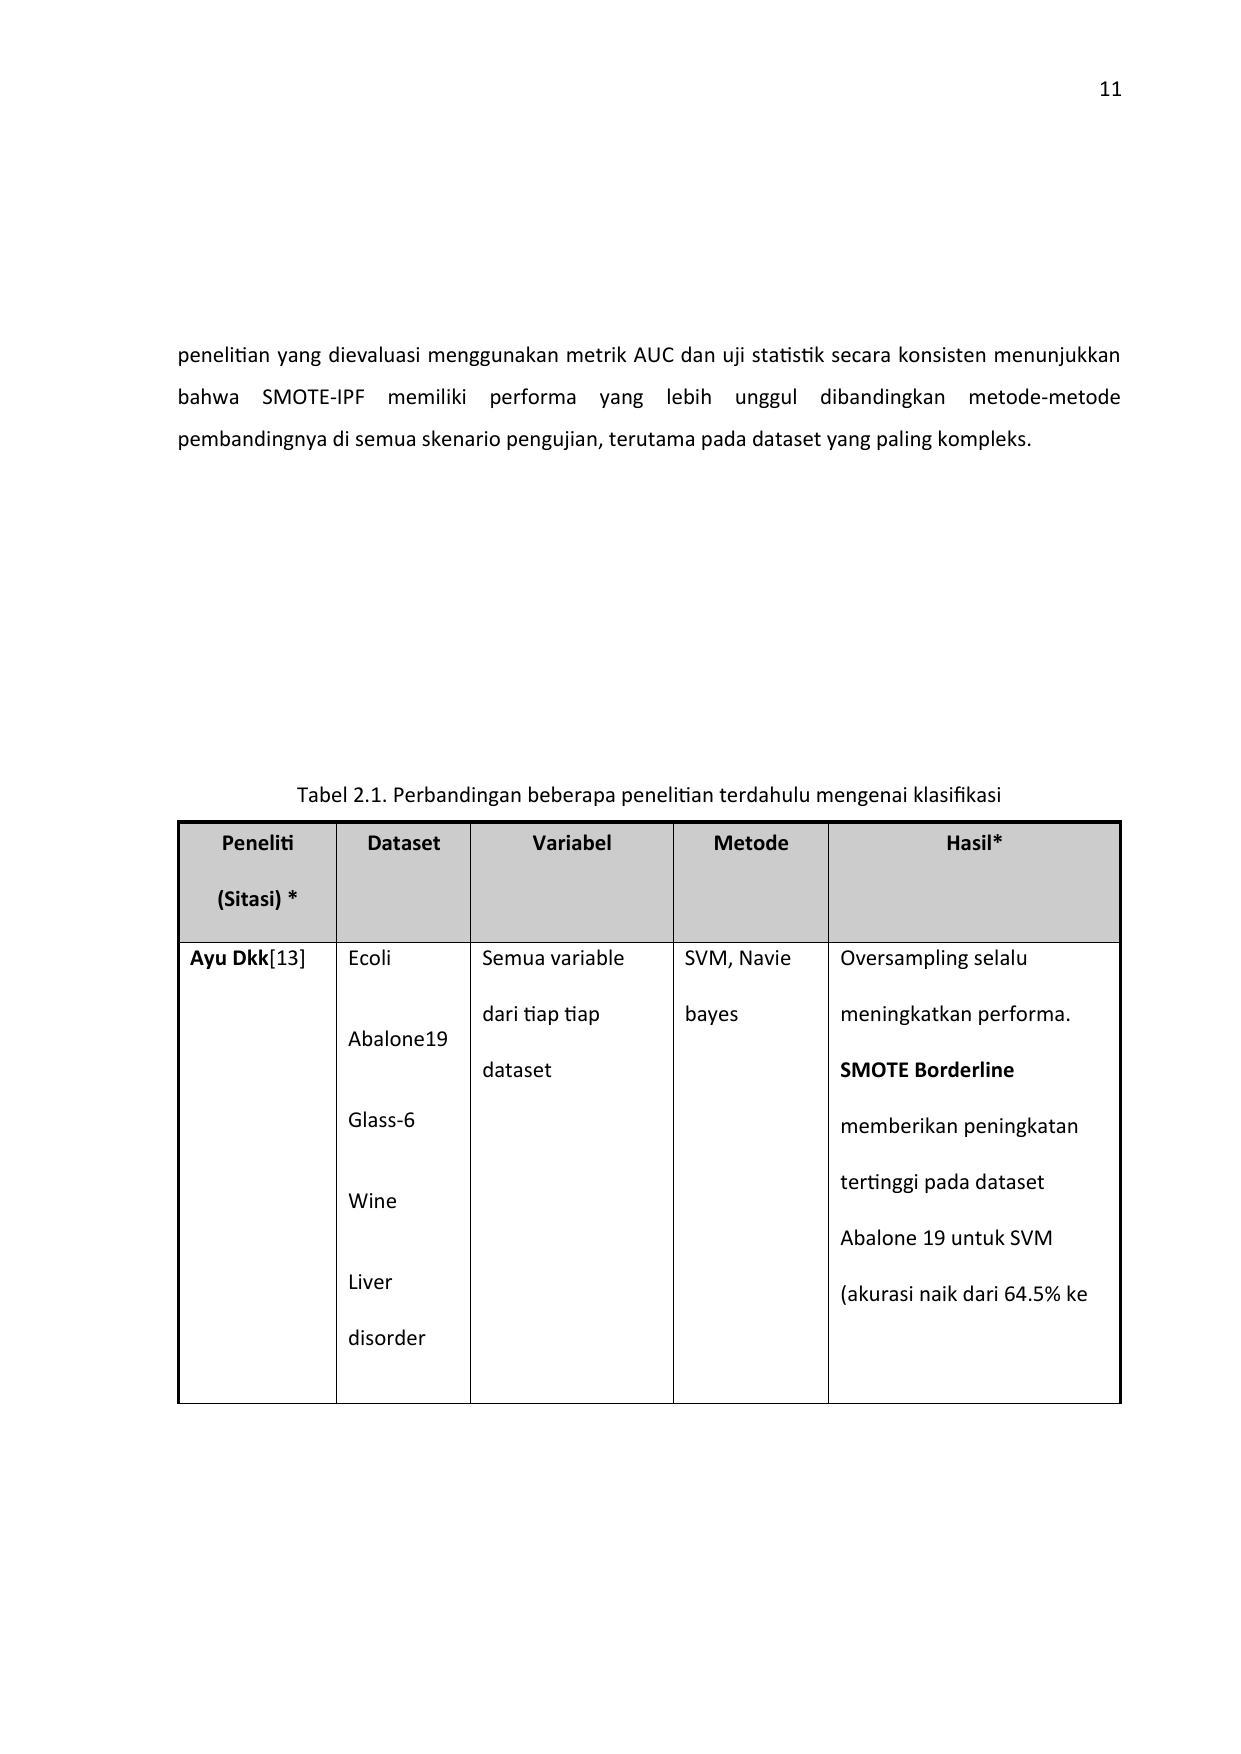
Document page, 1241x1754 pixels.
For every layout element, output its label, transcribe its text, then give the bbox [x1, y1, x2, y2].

table_cell Ayu Dkk[13] [180, 943, 336, 1403]
table_cell SVM, Navie bayes [674, 943, 828, 1403]
table_header Variabel [471, 824, 673, 942]
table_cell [337, 943, 470, 1403]
table_header Hasil* [829, 824, 1119, 942]
table_header Peneliti (Sitasi) * [180, 824, 336, 942]
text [177, 340, 1122, 452]
text Tabel 2.1. Perbandingan beberapa penelitian terdahulu mengenai klasifikasi [177, 780, 1122, 808]
table_header Dataset [337, 824, 470, 942]
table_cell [829, 943, 1119, 1403]
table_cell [471, 943, 673, 1403]
table_header Metode [674, 824, 828, 942]
